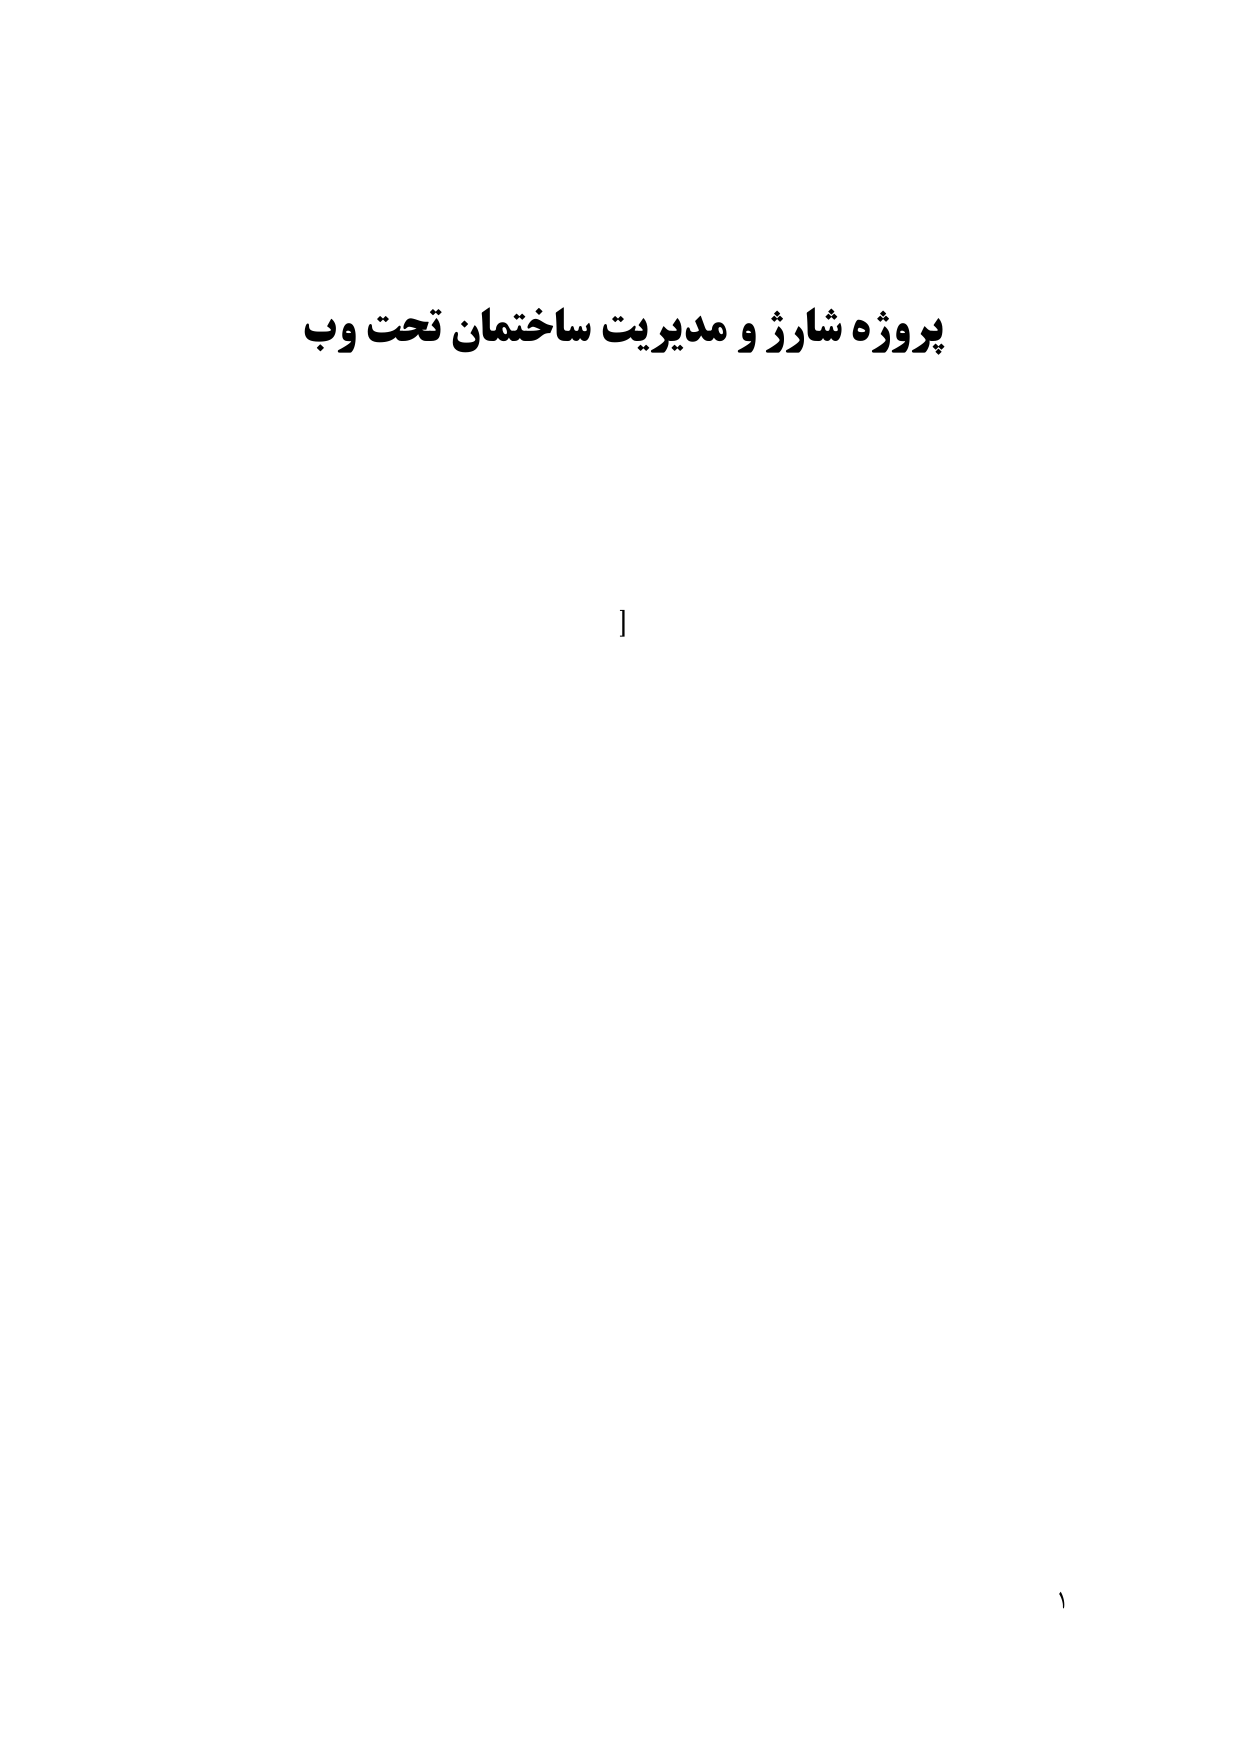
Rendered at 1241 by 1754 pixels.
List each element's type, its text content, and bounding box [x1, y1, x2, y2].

text [ [177, 613, 1069, 646]
text پروژه شارژ و مدیریت ساختمان تحت وب [177, 309, 1069, 355]
